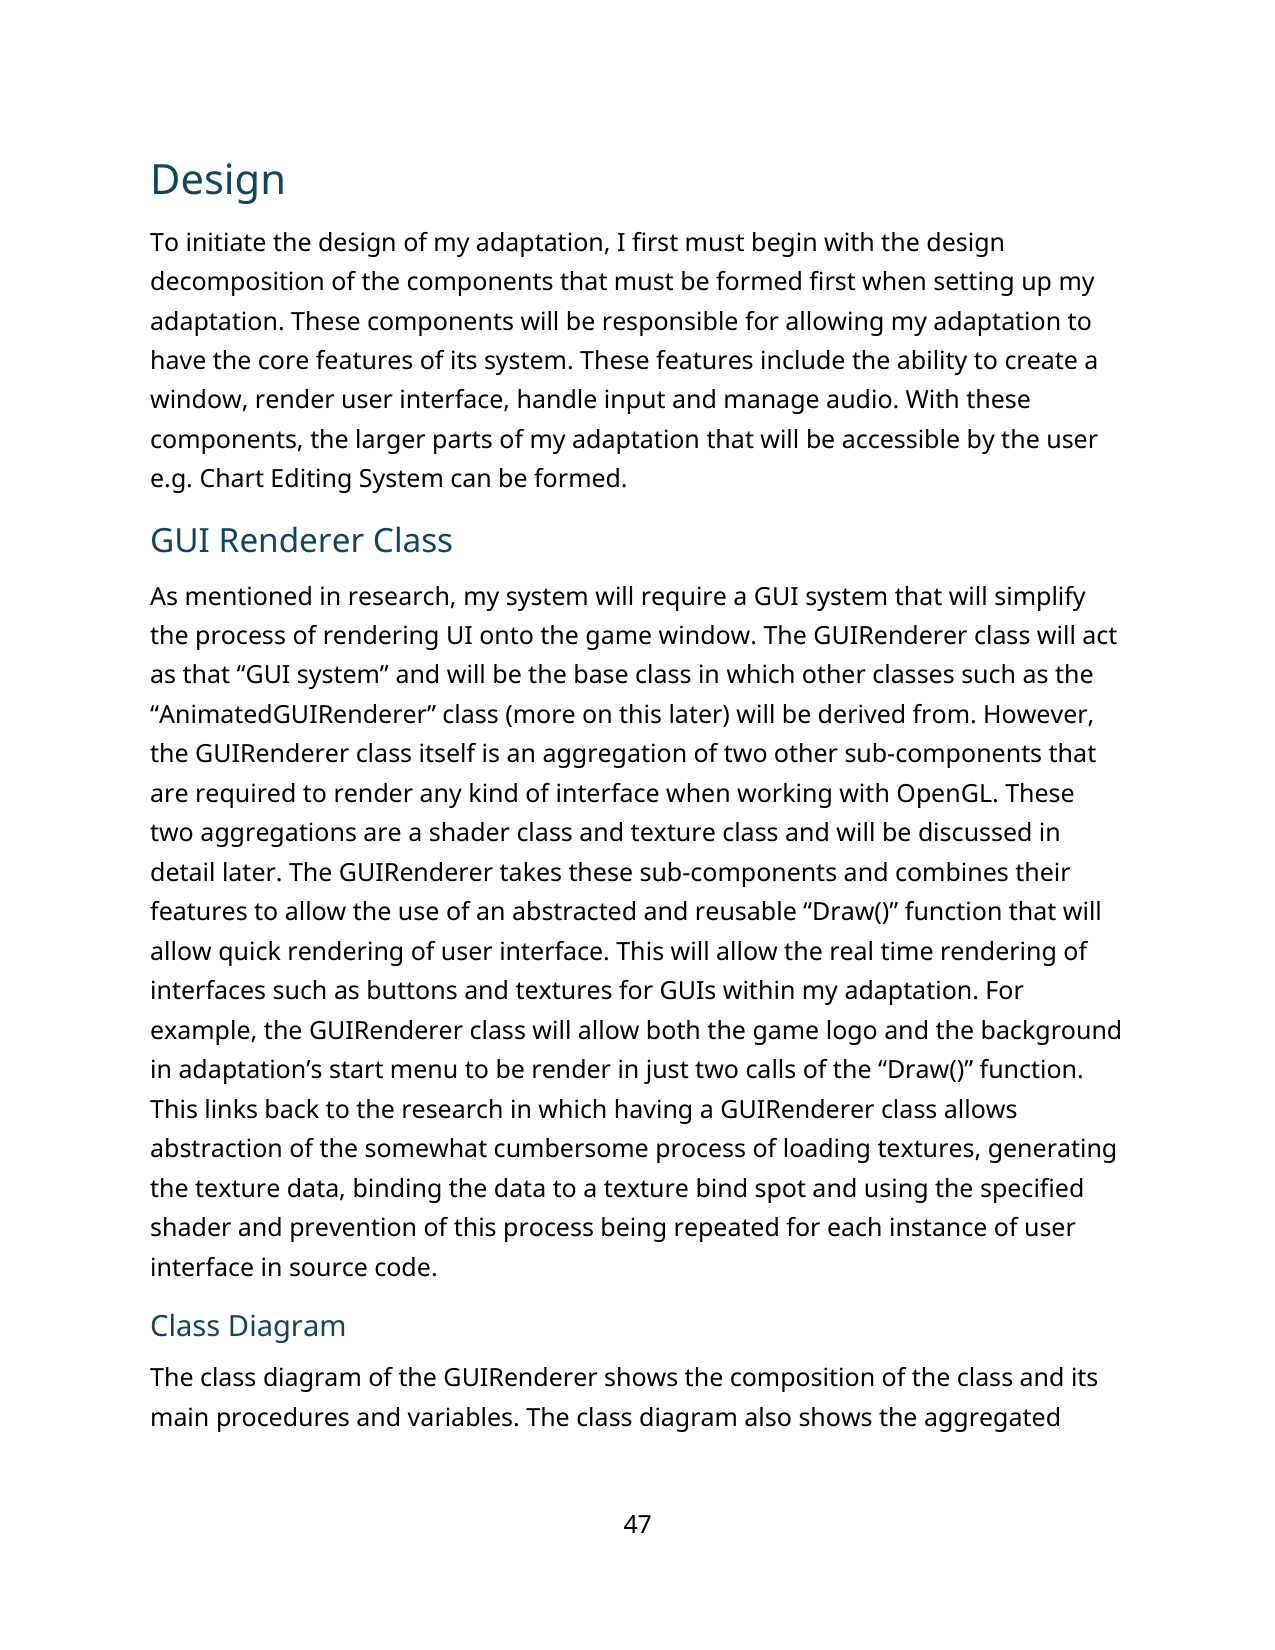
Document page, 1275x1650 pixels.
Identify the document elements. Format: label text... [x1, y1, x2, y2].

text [150, 1360, 1125, 1433]
subtitle Design [150, 150, 1125, 207]
text As mentioned in research, my system will require a GUI system that will simplify the process of rendering UI onto the game window. The GUIRenderer class will act as that “GUI system” and will be the base class in which other classes such as the “AnimatedGUIRenderer” class (more on this later) will be derived from. However, the GUIRenderer class itself is an aggregation of two other sub-components that are required to render any kind of interface when working with OpenGL. These two aggregations are a shader class and texture class and will be discussed in detail later. The GUIRenderer takes these sub-components and combines their features to allow the use of an abstracted and reusable “Draw()” function that will allow quick rendering of user interface. This will allow the real time rendering of interfaces such as buttons and textures for GUIs within my adaptation. For example, the GUIRenderer class will allow both the game logo and the background in adaptation’s start menu to be render in just two calls of the “Draw()” function. This links back to the research in which having a GUIRenderer class allows abstraction of the somewhat cumbersome process of loading textures, generating the texture data, binding the data to a texture bind spot and using the specified shader and prevention of this process being repeated for each instance of user interface in source code. [150, 578, 1125, 1283]
subtitle Class Diagram [150, 1305, 1125, 1345]
subtitle GUI Renderer Class [150, 517, 1125, 563]
text To initiate the design of my adaptation, I first must begin with the design decomposition of the components that must be formed first when setting up my adaptation. These components will be responsible for allowing my adaptation to have the core features of its system. These features include the ability to create a window, render user interface, handle input and manage audio. With these components, the larger parts of my adaptation that will be accessible by the user e.g. Chart Editing System can be formed. [150, 224, 1125, 495]
